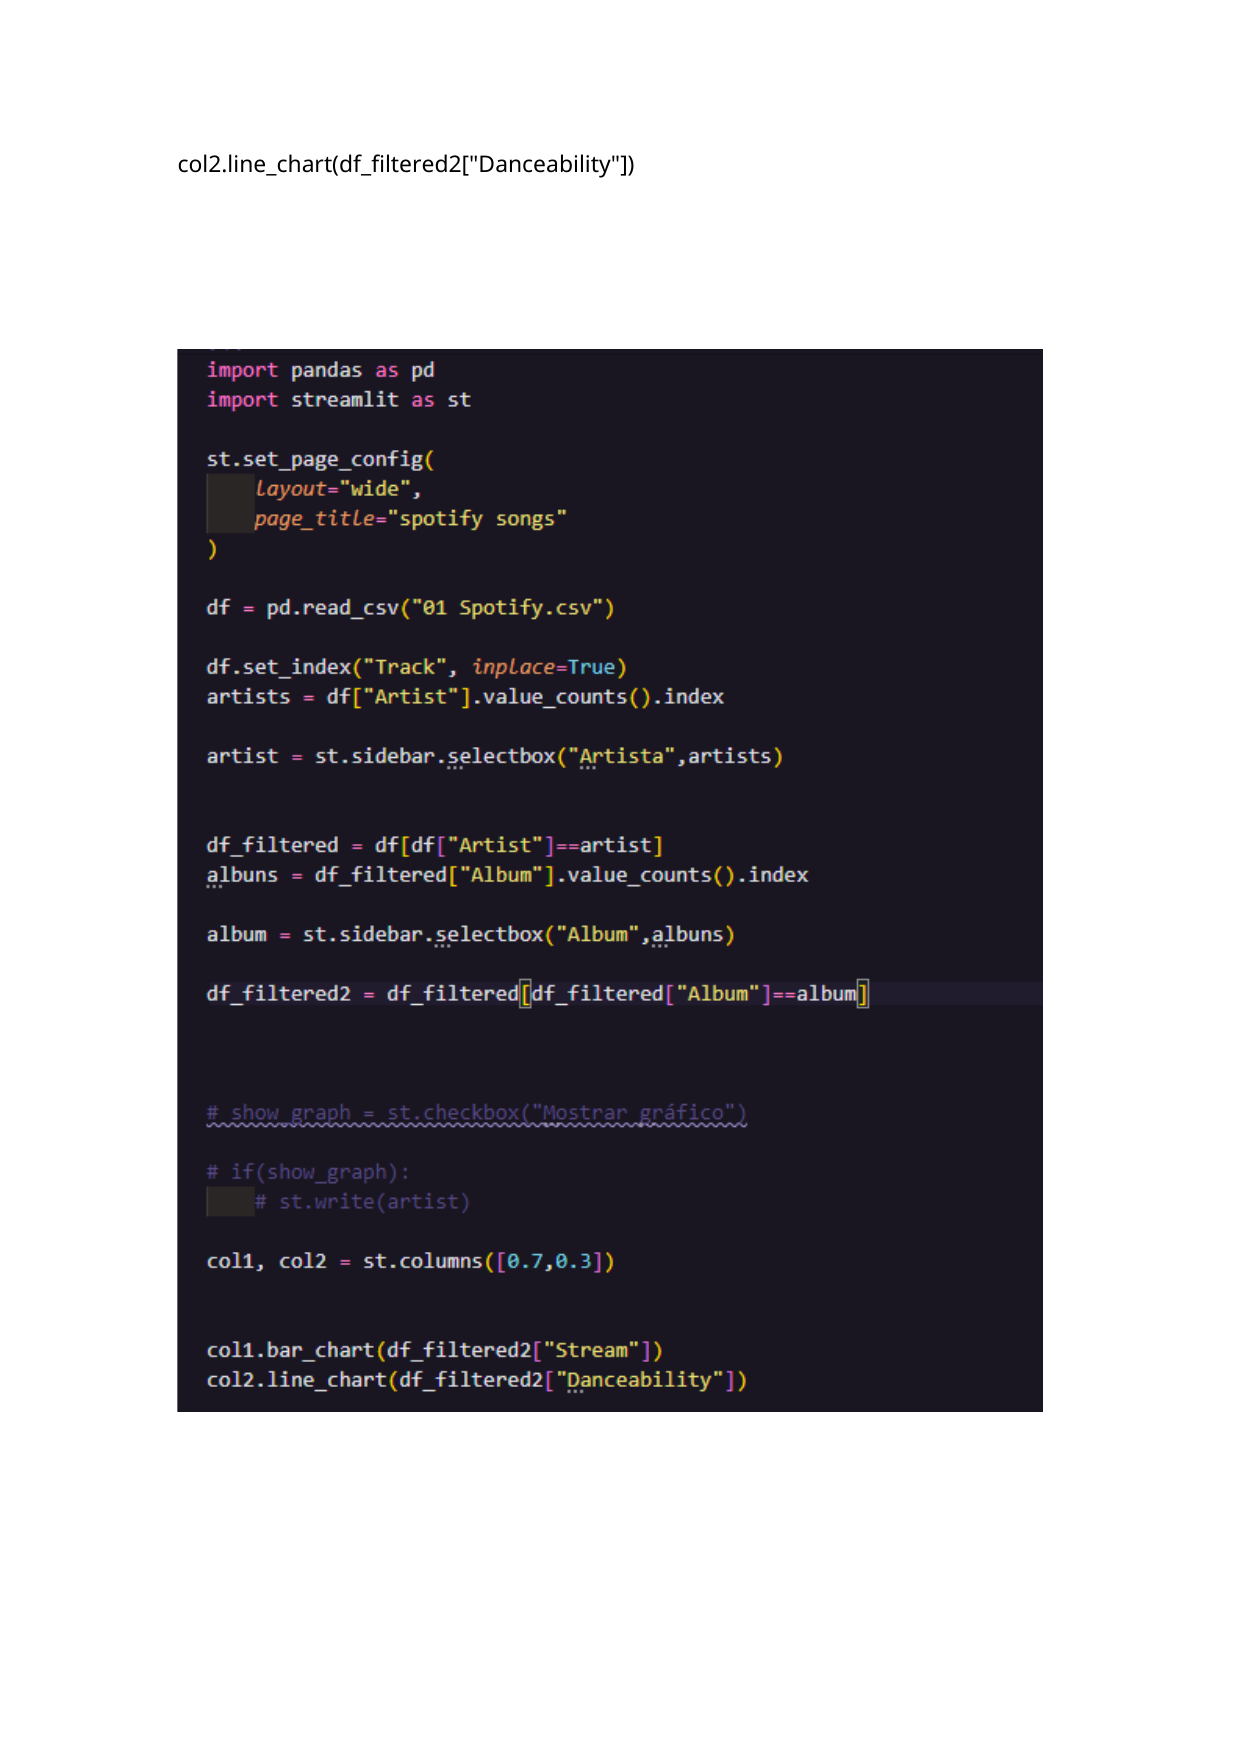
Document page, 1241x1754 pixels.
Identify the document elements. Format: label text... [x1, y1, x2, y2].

picture [177, 349, 1043, 1412]
text col2.line_chart(df_filtered2["Danceability"]) [177, 148, 1063, 179]
